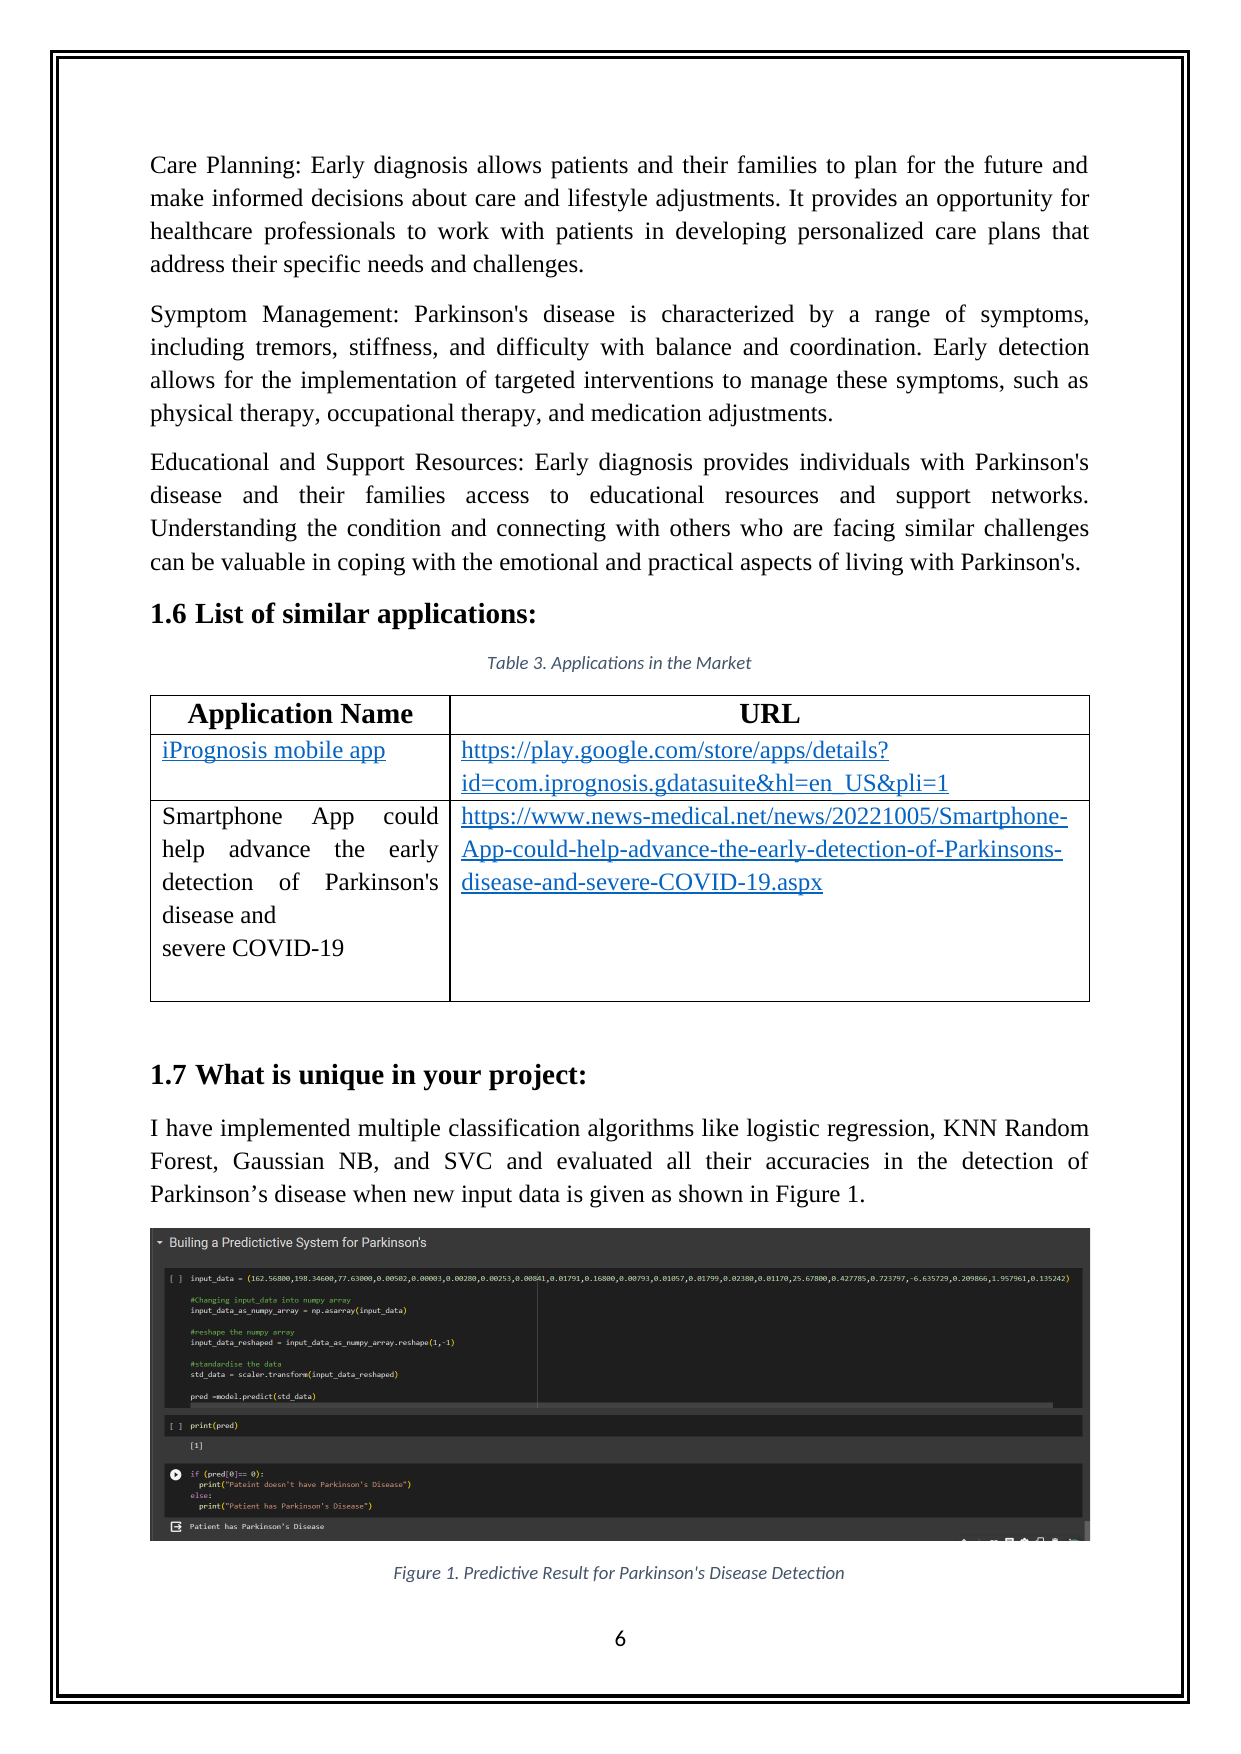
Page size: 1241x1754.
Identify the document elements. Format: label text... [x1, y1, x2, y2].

text I have implemented multiple classification algorithms like logistic regression, KNN Random Forest, Gaussian NB, and SVC and evaluated all their accuracies in the detection of Parkinson’s disease when new input data is given as shown in Figure 1. [150, 1113, 1090, 1207]
table_header Application Name [151, 696, 449, 734]
list List of similar applications: [150, 596, 1090, 630]
table_cell https://play.google.com/store/apps/details?id=com.iprognosis.gdatasuite&hl=en_US&pli=1 [451, 735, 1089, 800]
list What is unique in your project: [150, 1057, 1090, 1091]
table_cell iPrognosis mobile app [151, 735, 449, 800]
picture [150, 1228, 1091, 1541]
table_cell Smartphone App could help advance the early detection of Parkinson's disease and severe COVID-19 [151, 801, 449, 1001]
table_cell https://www.news-medical.net/news/20221005/Smartphone-App-could-help-advance-the-early-detection-of-Parkinsons-disease-and-severe-COVID-19.aspx [451, 801, 1089, 1001]
text Table 3. Applications in the Market [150, 651, 1090, 674]
text Figure 1. Predictive Result for Parkinson's Disease Detection [150, 1561, 1090, 1584]
text Care Planning: Early diagnosis allows patients and their families to plan for the future and make informed decisions about care and lifestyle adjustments. It provides an opportunity for healthcare professionals to work with patients in developing personalized care plans that address their specific needs and challenges. [150, 150, 1090, 278]
text Educational and Support Resources: Early diagnosis provides individuals with Parkinson's disease and their families access to educational resources and support networks. Understanding the condition and connecting with others who are facing similar challenges can be valuable in coping with the emotional and practical aspects of living with Parkinson's. [150, 447, 1090, 575]
text Symptom Management: Parkinson's disease is characterized by a range of symptoms, including tremors, stiffness, and difficulty with balance and coordination. Early detection allows for the implementation of targeted interventions to manage these symptoms, such as physical therapy, occupational therapy, and medication adjustments. [150, 299, 1090, 427]
table_header URL [451, 696, 1089, 734]
